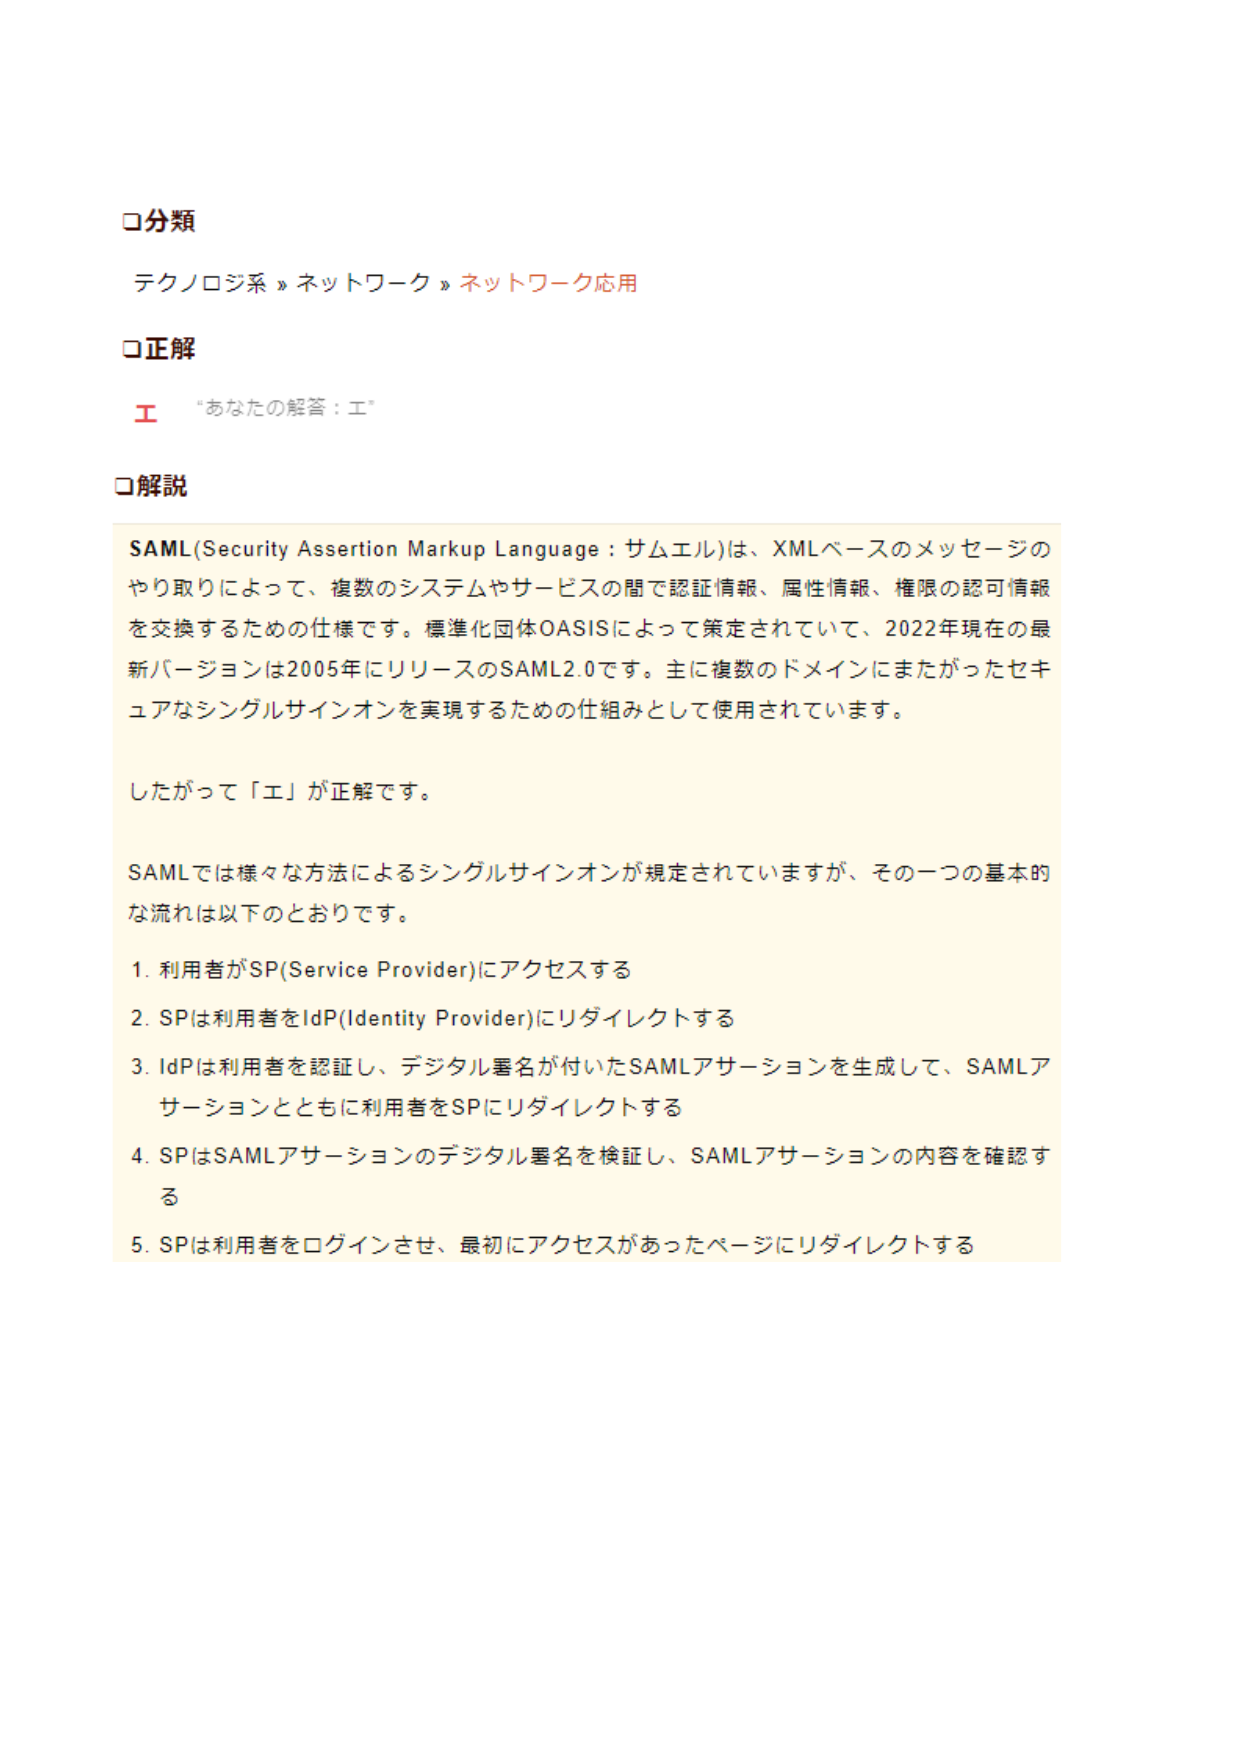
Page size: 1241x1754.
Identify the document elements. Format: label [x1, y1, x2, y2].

picture [112, 464, 1062, 1262]
picture [112, 202, 769, 432]
